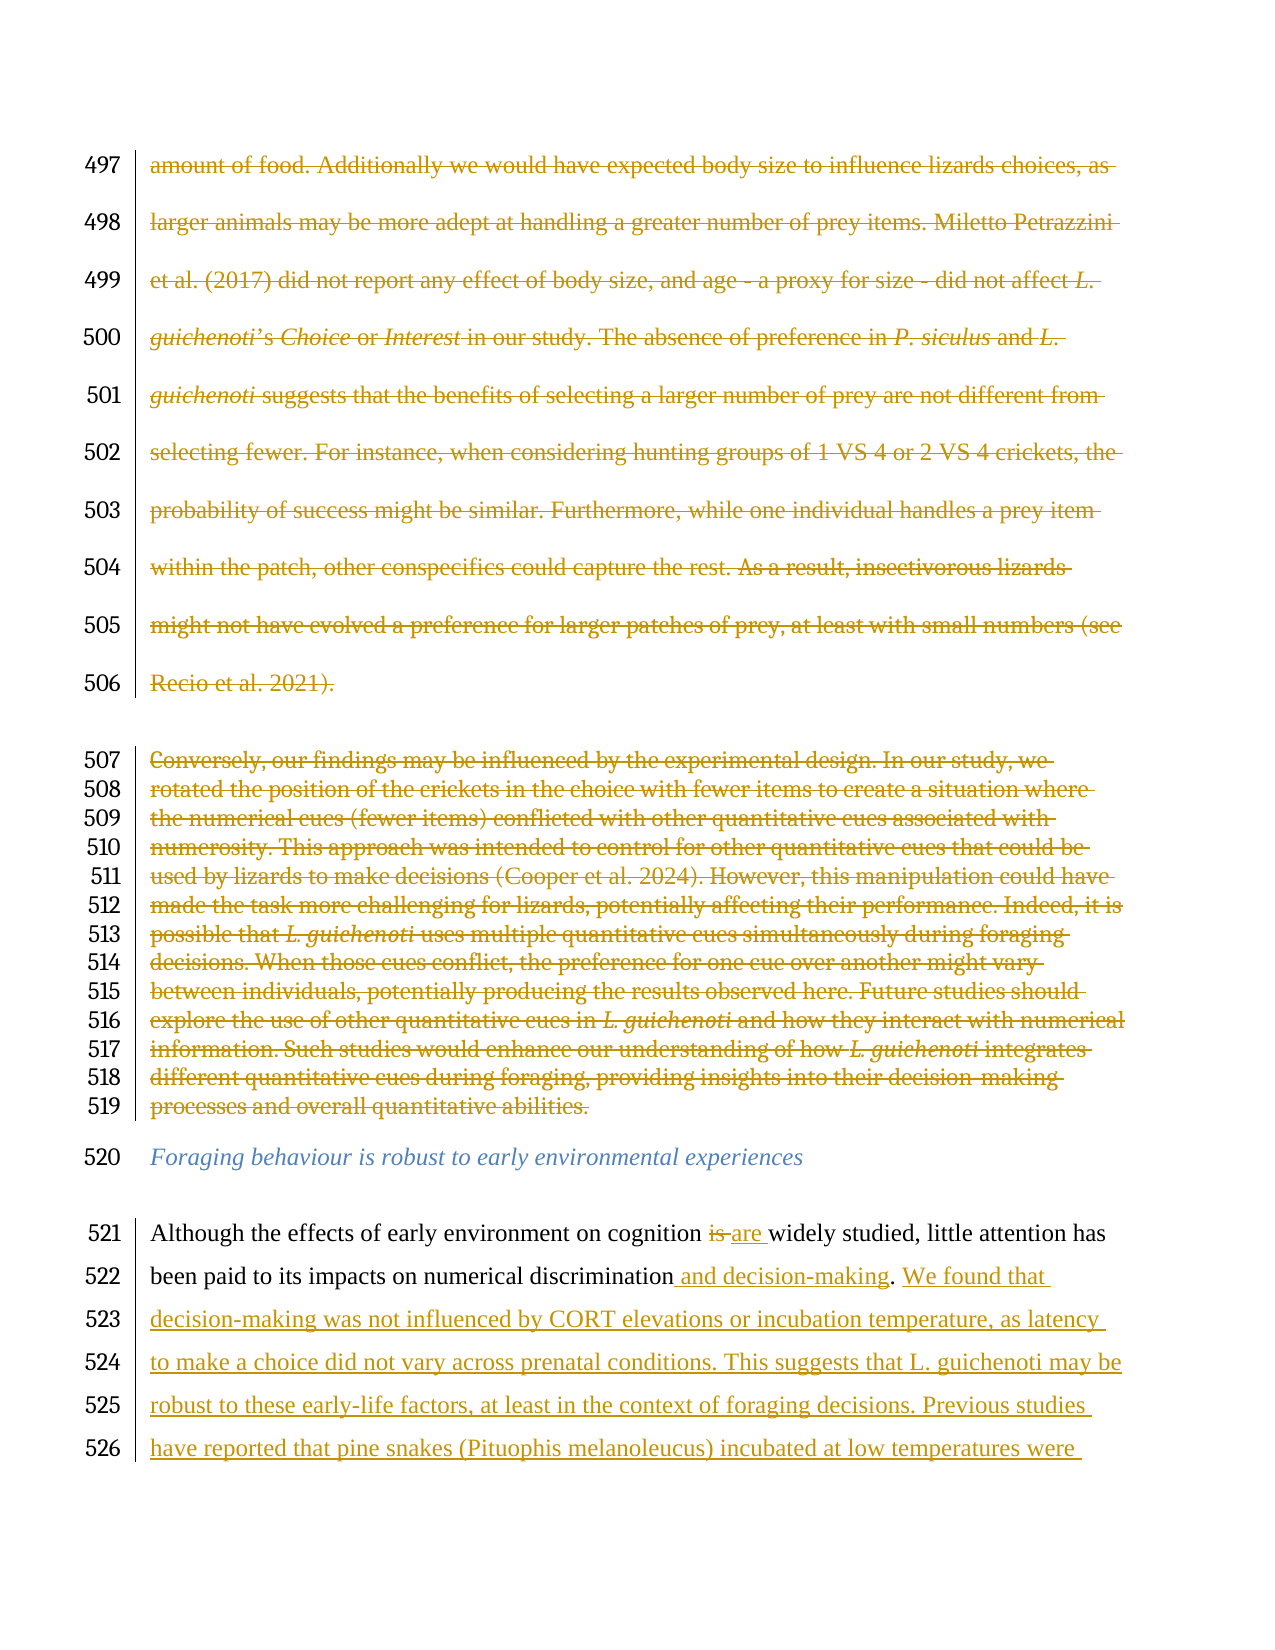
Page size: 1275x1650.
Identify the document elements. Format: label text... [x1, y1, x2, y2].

subtitle Foraging behaviour is robust to early environmental experiences [150, 1142, 1125, 1170]
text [150, 1218, 1125, 1462]
